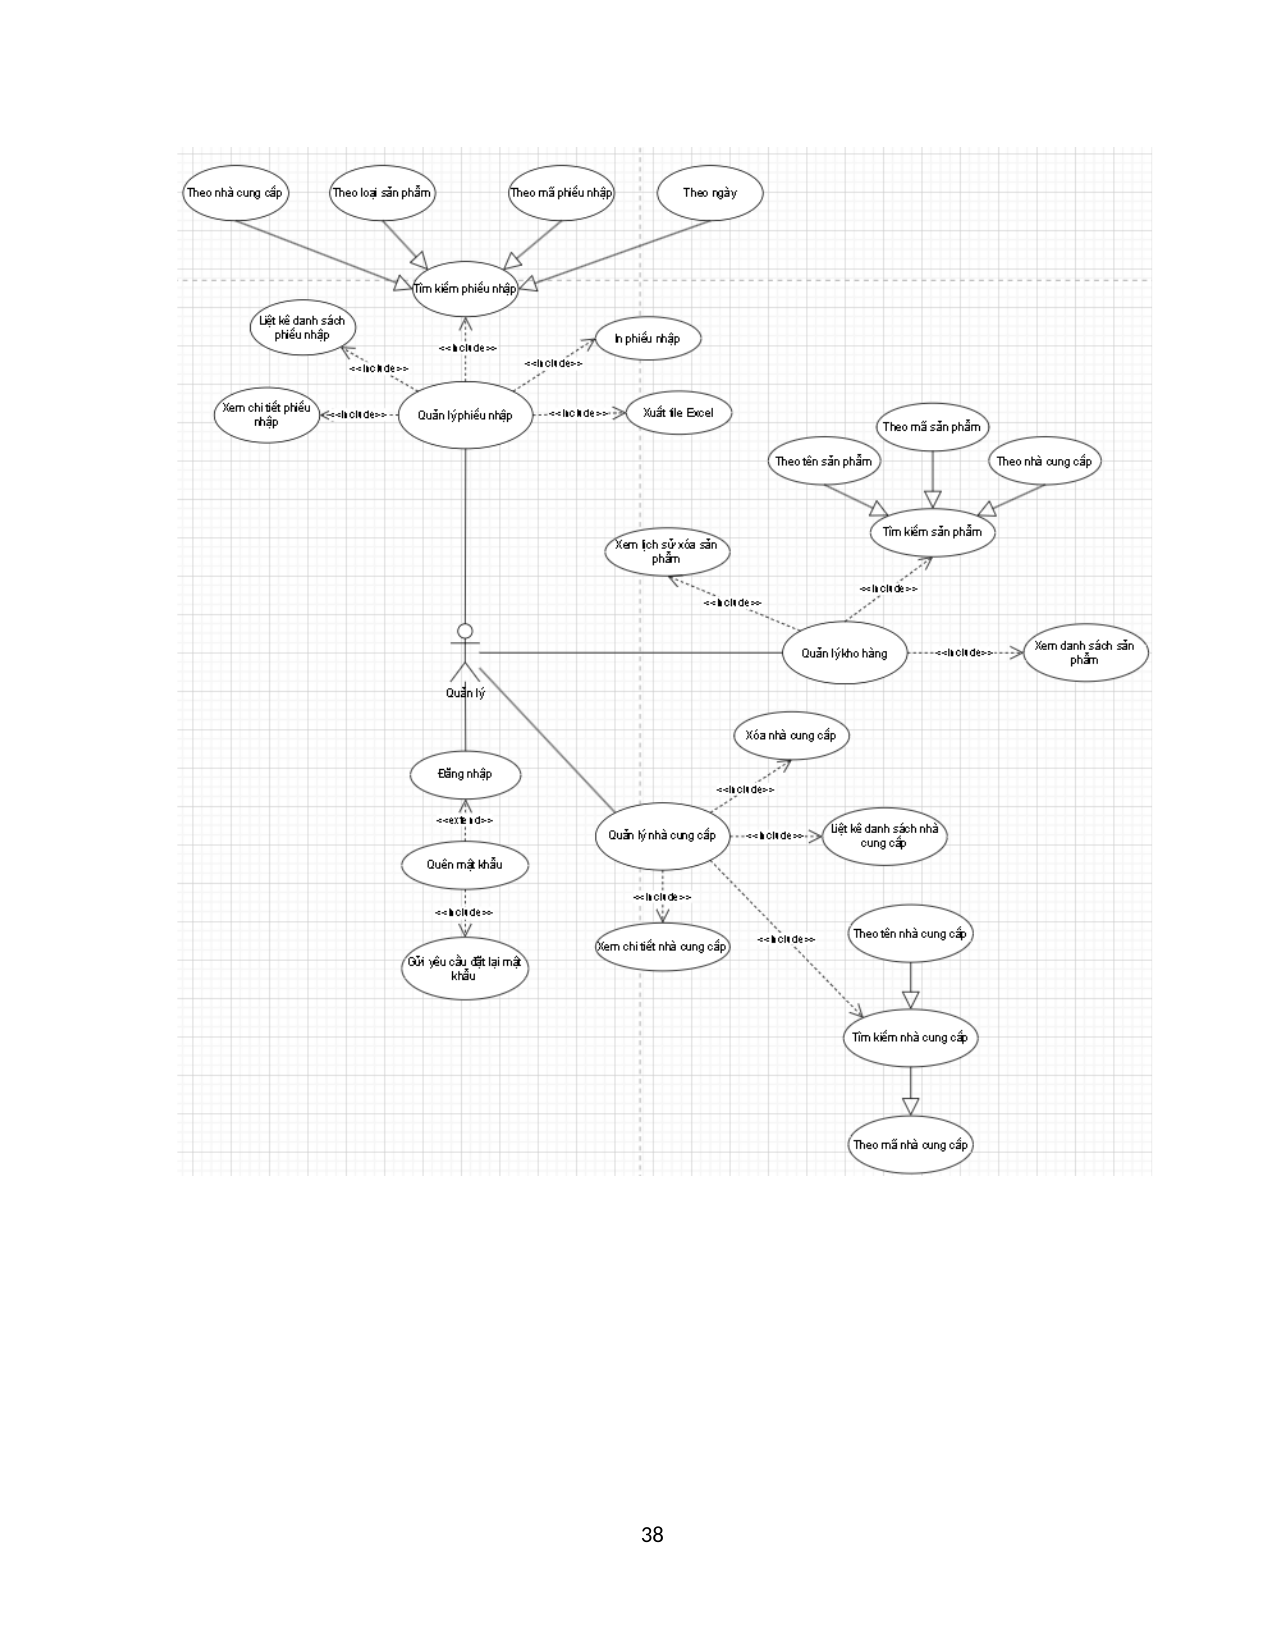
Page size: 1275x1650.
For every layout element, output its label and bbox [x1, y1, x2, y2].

picture [177, 147, 1153, 1176]
